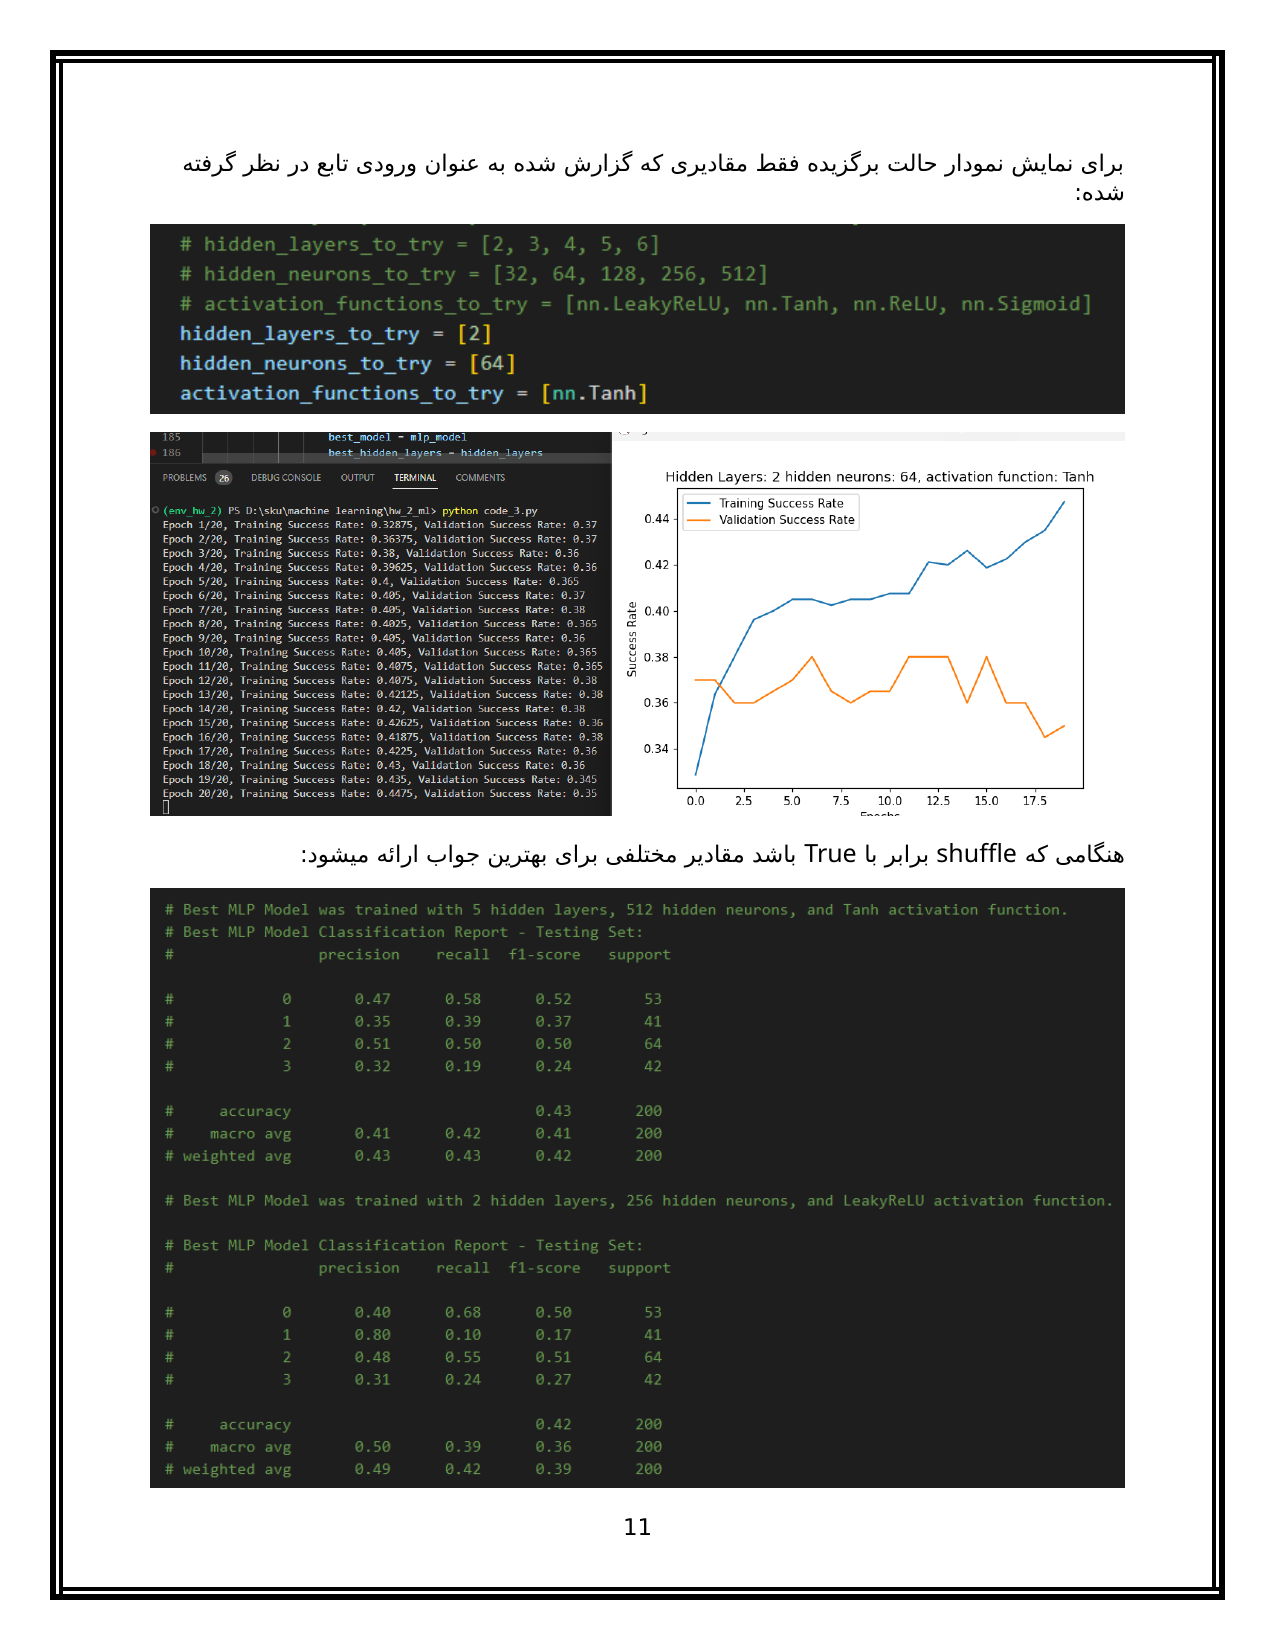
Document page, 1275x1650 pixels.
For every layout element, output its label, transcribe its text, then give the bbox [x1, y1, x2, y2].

picture [150, 888, 1125, 1488]
text برای نمایش نمودار حالت برگزیده فقط مقادیری که گزارش شده به عنوان ورودی تابع در نظر گرفته شده: [150, 150, 1125, 205]
text هنگامی که shuffle برابر با True باشد مقادیر مختلفی برای بهترین جواب ارائه میشود: [150, 835, 1125, 869]
picture [150, 432, 1125, 816]
picture [150, 224, 1125, 414]
